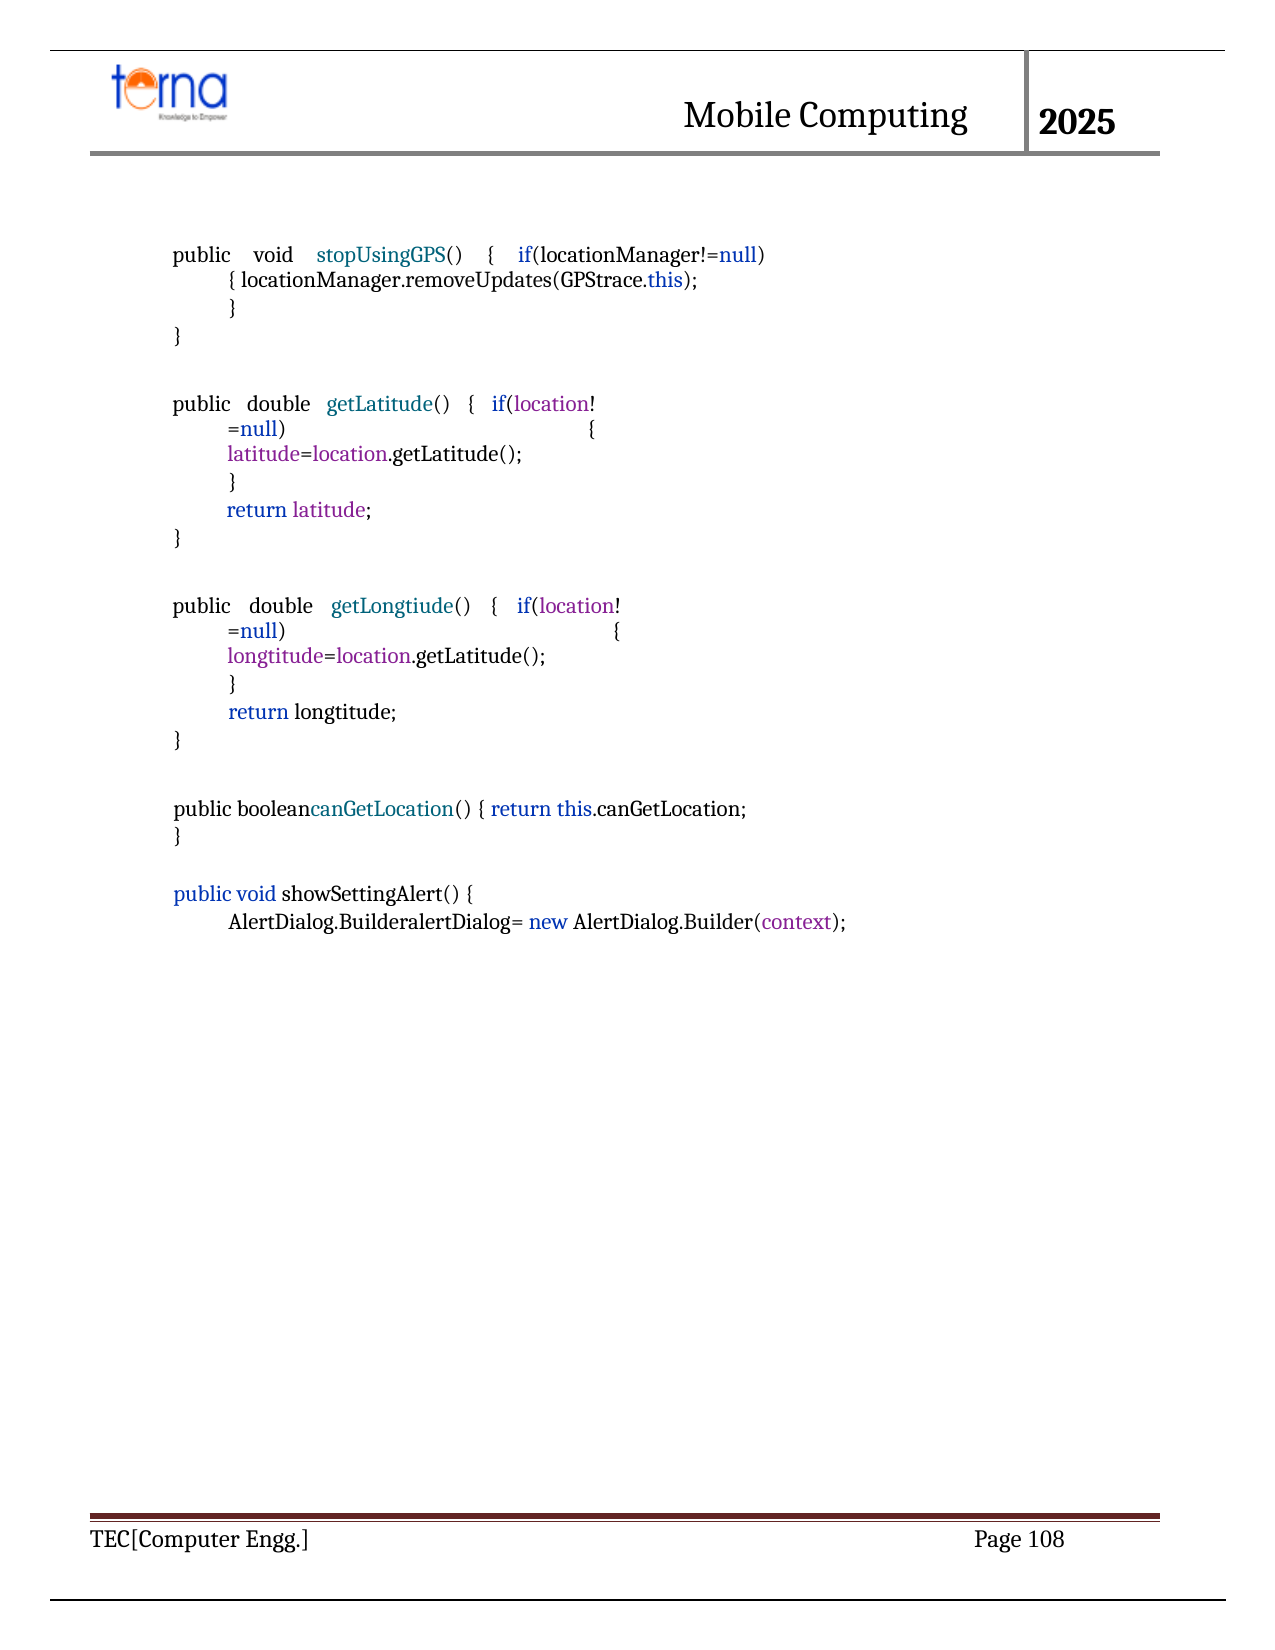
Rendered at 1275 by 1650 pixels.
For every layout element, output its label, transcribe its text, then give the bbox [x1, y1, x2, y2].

text } [228, 469, 1161, 494]
text } [173, 323, 1161, 348]
text return longtitude; [228, 699, 1161, 724]
picture [101, 57, 232, 128]
text AlertDialog.BuilderalertDialog= new AlertDialog.Builder(context); [228, 909, 1161, 934]
text } [228, 295, 1161, 320]
text public void showSettingAlert() { [173, 882, 1161, 907]
text public booleancanGetLocation() { return this.canGetLocation; [173, 796, 773, 821]
text public double getLongtiude() { if(location!=null) { longtitude=location.getLatitude(); [172, 594, 621, 669]
text public double getLatitude() { if(location!=null) { latitude=location.getLatitude(); [172, 392, 596, 467]
text public void stopUsingGPS() { if(locationManager!=null) { locationManager.removeUpdates(GPStrace.this); [172, 243, 765, 293]
text } [173, 824, 1161, 849]
text } [173, 525, 1161, 550]
text } [173, 727, 1161, 752]
text return latitude; [226, 497, 1161, 523]
text } [228, 672, 1161, 697]
